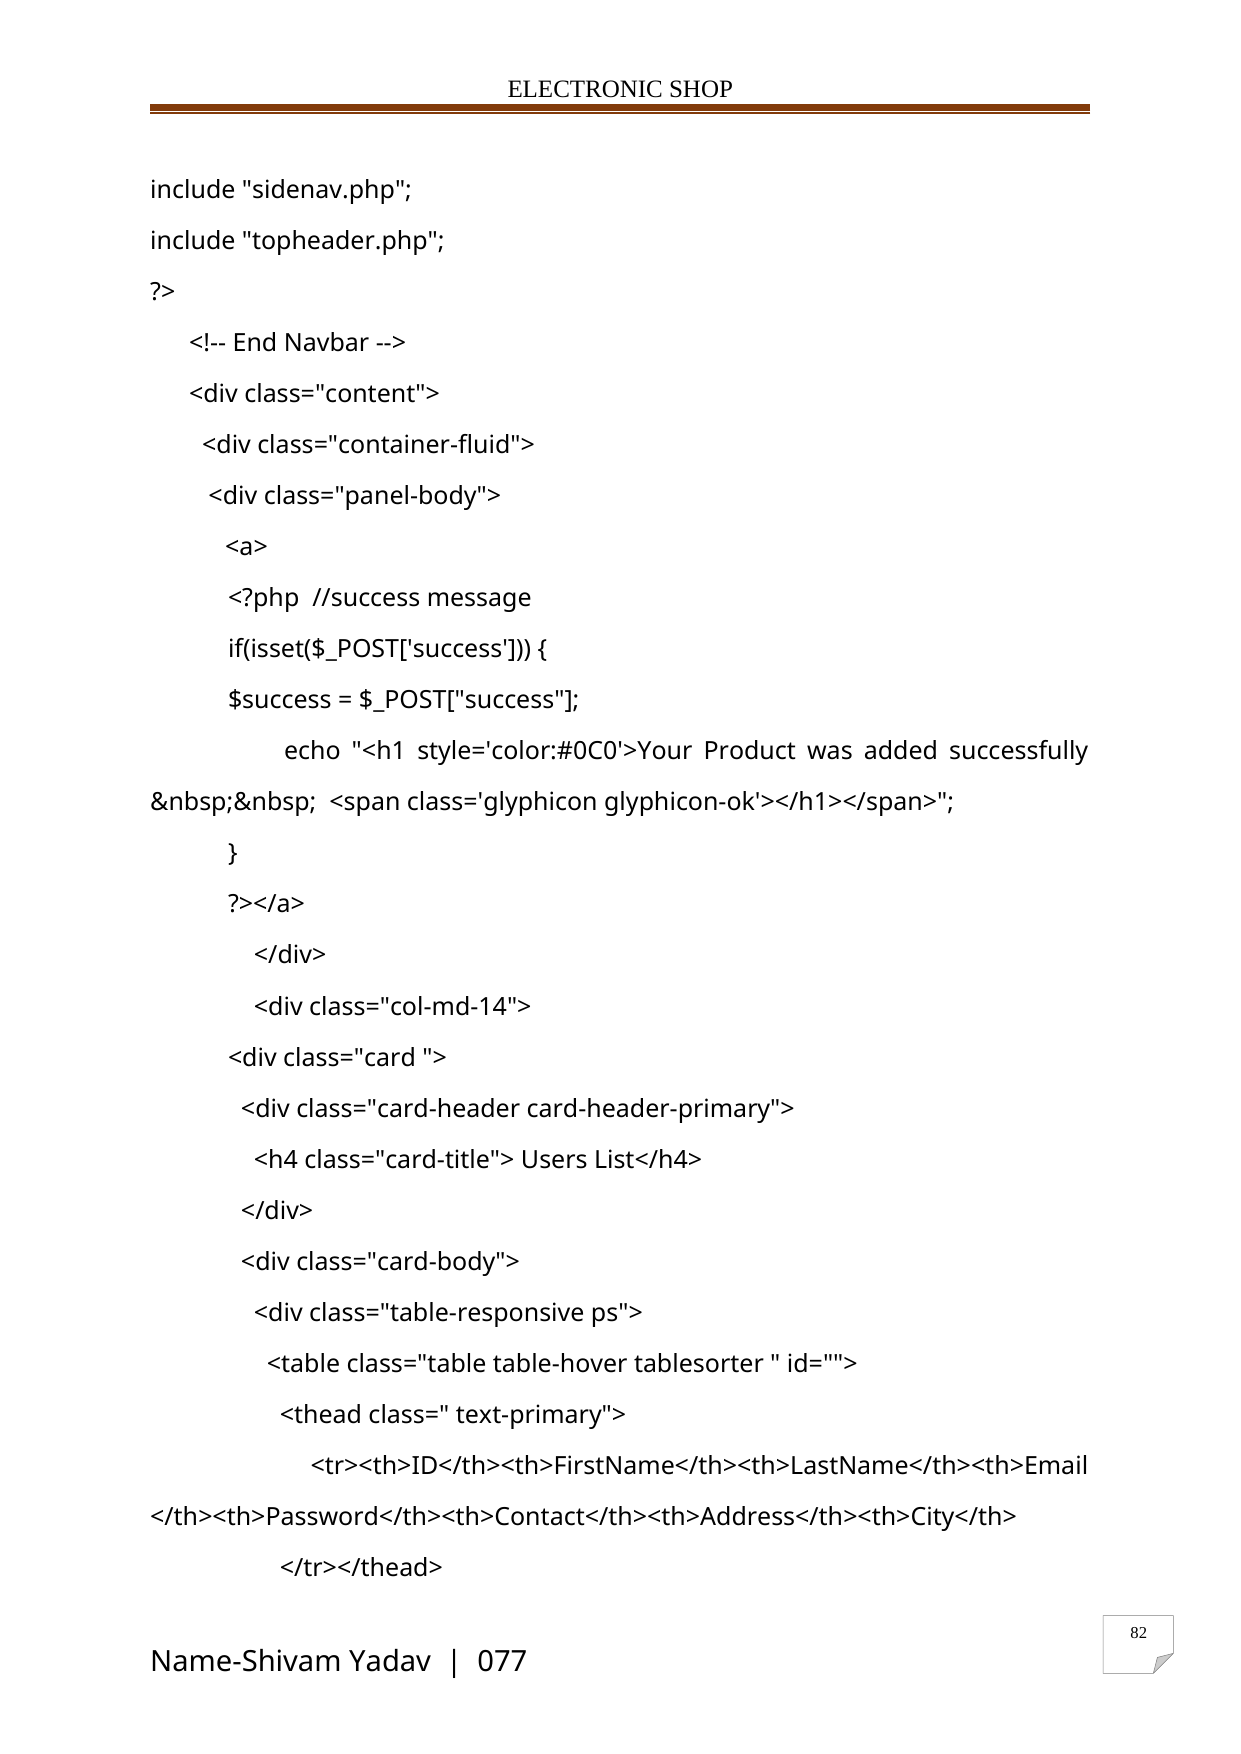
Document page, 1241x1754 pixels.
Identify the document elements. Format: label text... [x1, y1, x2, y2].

text <div class="card-header card-header-primary"> [150, 1090, 1090, 1124]
text } [150, 835, 1090, 869]
text include "topheader.php"; [150, 222, 1090, 257]
text <h4 class="card-title"> Users List</h4> [150, 1141, 1090, 1175]
text <?php //success message [150, 580, 1090, 614]
text <div class="table-responsive ps"> [150, 1294, 1090, 1328]
text <table class="table table-hover tablesorter " id=""> [150, 1345, 1090, 1379]
text <div class="card-body"> [150, 1243, 1090, 1277]
text echo "<h1 style='color:#0C0'>Your Product was added successfully &nbsp;&nbsp; <span class='glyphicon glyphicon-ok'></h1></span>"; [150, 733, 1090, 818]
text <a> [150, 529, 1090, 563]
text if(isset($_POST['success'])) { [150, 631, 1090, 665]
text include "sidenav.php"; [150, 171, 1090, 206]
text <thead class=" text-primary"> [150, 1396, 1090, 1431]
text <div class="content"> [150, 376, 1090, 410]
text <div class="col-md-14"> [150, 988, 1090, 1022]
text <div class="panel-body"> [150, 478, 1090, 512]
text </div> [150, 1192, 1090, 1226]
text </div> [150, 937, 1090, 971]
text $success = $_POST["success"]; [150, 682, 1090, 716]
text <tr><th>ID</th><th>FirstName</th><th>LastName</th><th>Email</th><th>Password</th><th>Contact</th><th>Address</th><th>City</th> [150, 1447, 1090, 1533]
text <div class="container-fluid"> [150, 427, 1090, 461]
text <!-- End Navbar --> [150, 324, 1090, 359]
text <div class="card "> [150, 1039, 1090, 1073]
text ?> [150, 273, 1090, 308]
text </tr></thead> [150, 1549, 1090, 1584]
text ?></a> [150, 886, 1090, 920]
